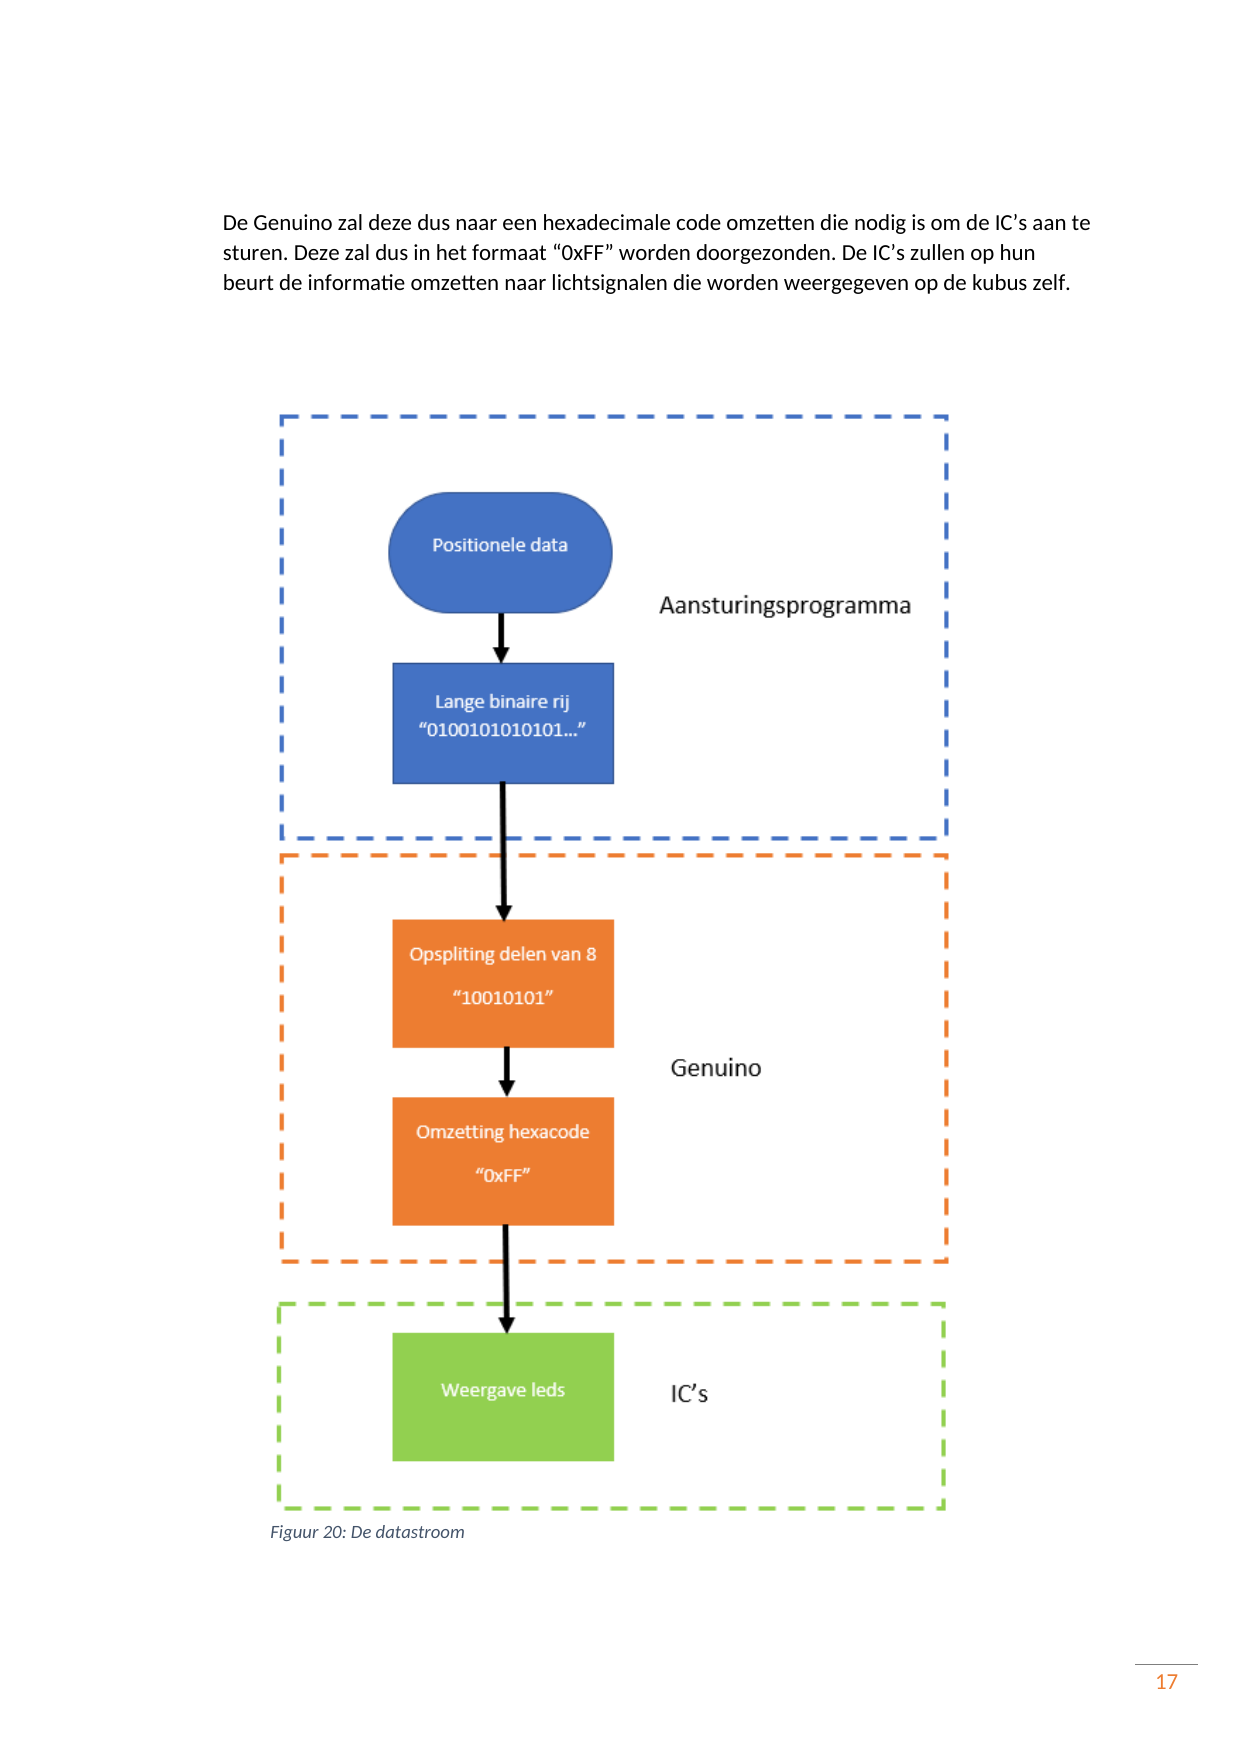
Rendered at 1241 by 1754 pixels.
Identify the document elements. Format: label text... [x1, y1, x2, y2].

picture [270, 402, 960, 1520]
list De Genuino zal deze dus naar een hexadecimale code omzetten die nodig is om de IC’s aan te sturen. Deze zal dus in het formaat “0xFF” worden doorgezonden. De IC’s zullen op hun beurt de informatie omzetten naar lichtsignalen die worden weergegeven op de kubus zelf. [223, 208, 1093, 296]
